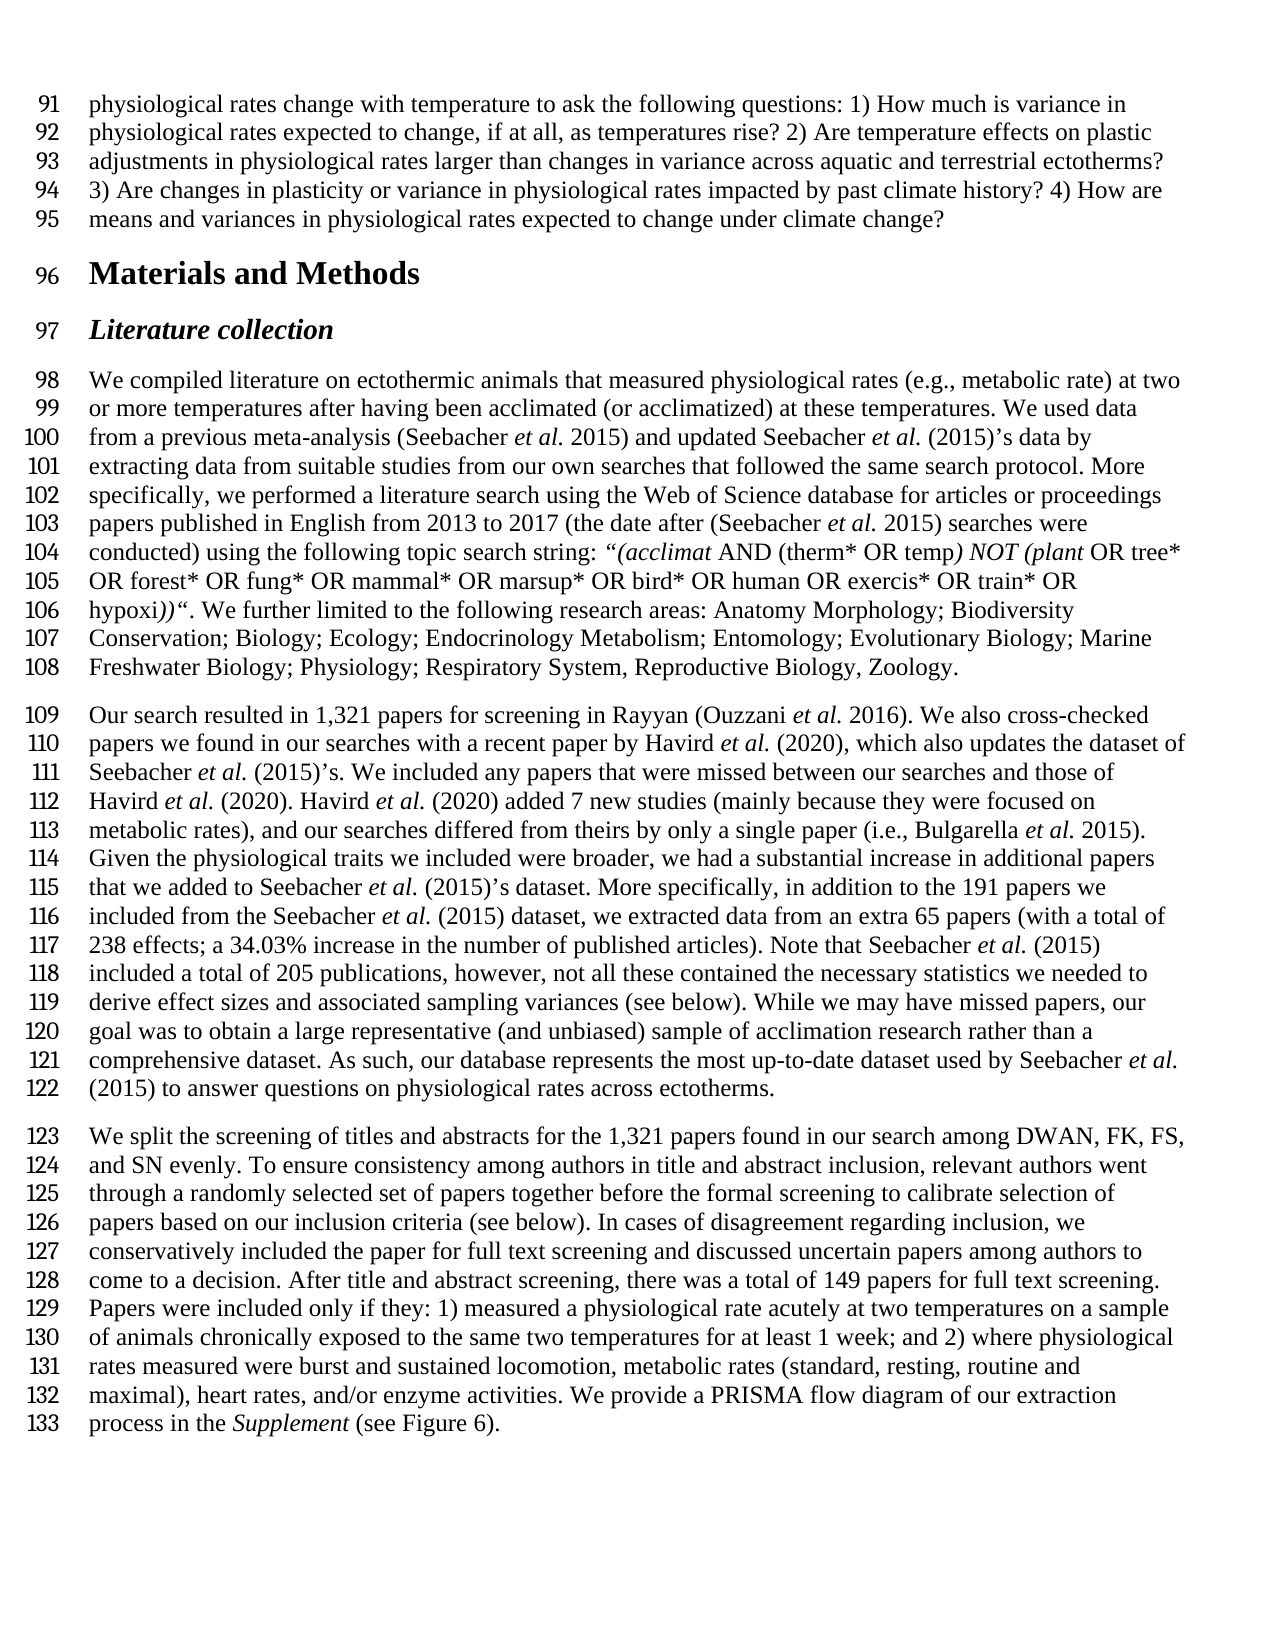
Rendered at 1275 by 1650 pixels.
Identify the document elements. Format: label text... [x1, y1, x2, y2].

subtitle Materials and Methods [89, 253, 1186, 292]
text We compiled literature on ectothermic animals that measured physiological rates (e.g., metabolic rate) at two or more temperatures after having been acclimated (or acclimatized) at these temperatures. We used data from a previous meta-analysis (Seebacher et al. 2015) and updated Seebacher et al. (2015)’s data by extracting data from suitable studies from our own searches that followed the same search protocol. More specifically, we performed a literature search using the Web of Science database for articles or proceedings papers published in English from 2013 to 2017 (the date after (Seebacher et al. 2015) searches were conducted) using the following topic search string: “(acclimat AND (therm* OR temp) NOT (plant OR tree* OR forest* OR fung* OR mammal* OR marsup* OR bird* OR human OR exercis* OR train* OR hypoxi))“. We further limited to the following research areas: Anatomy Morphology; Biodiversity Conservation; Biology; Ecology; Endocrinology Metabolism; Entomology; Evolutionary Biology; Marine Freshwater Biology; Physiology; Respiratory System, Reproductive Biology, Zoology. [89, 365, 1186, 681]
text We split the screening of titles and abstracts for the 1,321 papers found in our search among DWAN, FK, FS, and SN evenly. To ensure consistency among authors in title and abstract inclusion, relevant authors went through a randomly selected set of papers together before the formal screening to calibrate selection of papers based on our inclusion criteria (see below). In cases of disagreement regarding inclusion, we conservatively included the paper for full text screening and discussed uncertain papers among authors to come to a decision. After title and abstract screening, there was a total of 149 papers for full text screening. Papers were included only if they: 1) measured a physiological rate acutely at two temperatures on a sample of animals chronically exposed to the same two temperatures for at least 1 week; and 2) where physiological rates measured were burst and sustained locomotion, metabolic rates (standard, resting, routine and maximal), heart rates, and/or enzyme activities. We provide a PRISMA flow diagram of our extraction process in the Supplement (see Figure 6). [89, 1121, 1186, 1437]
text Our search resulted in 1,321 papers for screening in Rayyan (Ouzzani et al. 2016). We also cross-checked papers we found in our searches with a recent paper by Havird et al. (2020), which also updates the dataset of Seebacher et al. (2015)’s. We included any papers that were missed between our searches and those of Havird et al. (2020). Havird et al. (2020) added 7 new studies (mainly because they were focused on metabolic rates), and our searches differed from theirs by only a single paper (i.e., Bulgarella et al. 2015). Given the physiological traits we included were broader, we had a substantial increase in additional papers that we added to Seebacher et al. (2015)’s dataset. More specifically, in addition to the 191 papers we included from the Seebacher et al. (2015) dataset, we extracted data from an extra 65 papers (with a total of 238 effects; a 34.03% increase in the number of published articles). Note that Seebacher et al. (2015) included a total of 205 publications, however, not all these contained the necessary statistics we needed to derive effect sizes and associated sampling variances (see below). While we may have missed papers, our goal was to obtain a large representative (and unbiased) sample of acclimation research rather than a comprehensive dataset. As such, our database represents the most up-to-date dataset used by Seebacher et al. (2015) to answer questions on physiological rates across ectotherms. [89, 700, 1186, 1102]
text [89, 89, 1186, 232]
subtitle Literature collection [89, 312, 1186, 346]
